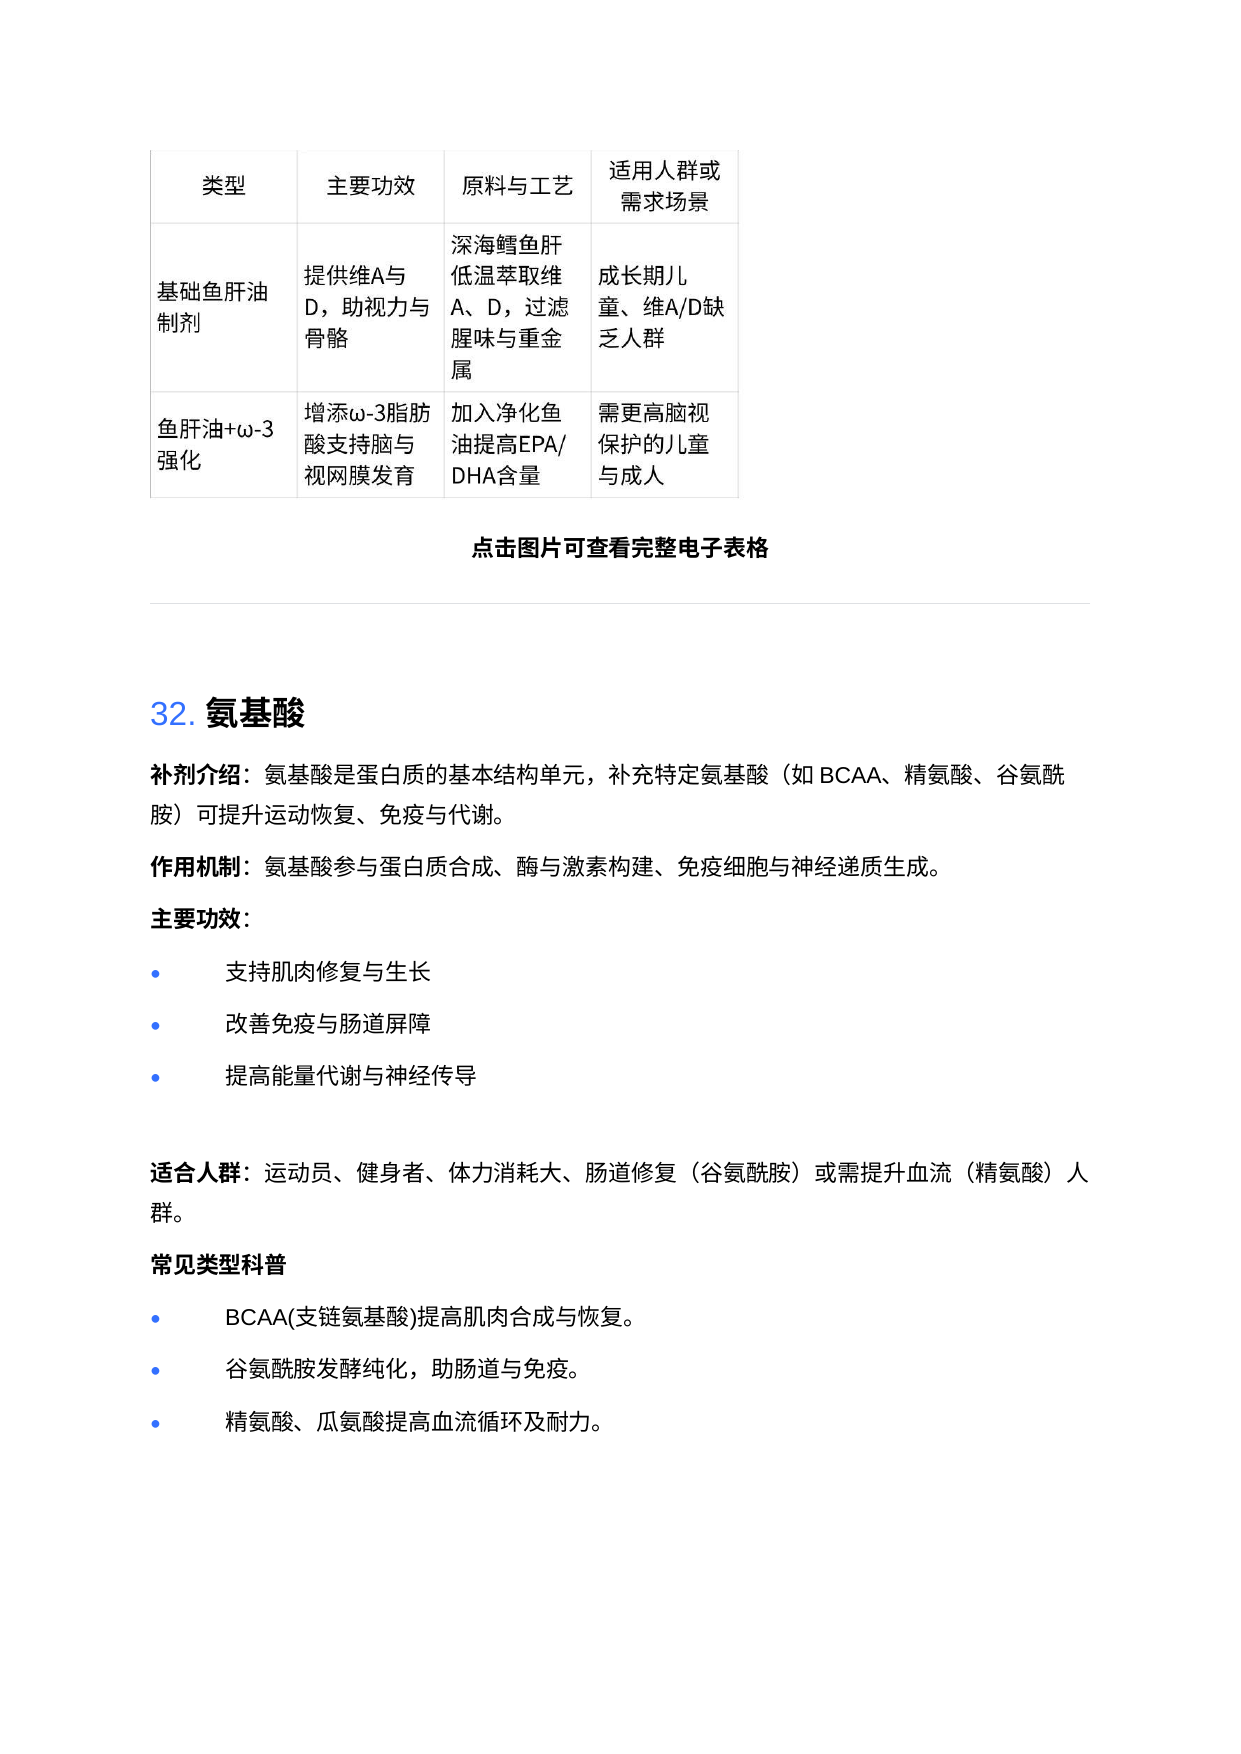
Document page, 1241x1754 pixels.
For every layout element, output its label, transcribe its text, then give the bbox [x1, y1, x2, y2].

text 常见类型科普 [150, 1247, 1090, 1280]
list 支持肌肉修复与生长 [150, 953, 1090, 987]
list 精氨酸、瓜氨酸提高血流循环及耐力。 [150, 1404, 1090, 1437]
list 改善免疫与肠道屏障 [150, 1006, 1090, 1039]
text 适合人群：运动员、健身者、体力消耗大、肠道修复（谷氨酰胺）或需提升血流（精氨酸）人群。 [150, 1155, 1090, 1228]
text 补剂介绍：氨基酸是蛋白质的基本结构单元，补充特定氨基酸（如BCAA、精氨酸、谷氨酰胺）可提升运动恢复、免疫与代谢。 [150, 757, 1090, 830]
picture [150, 150, 1013, 500]
text 作用机制：氨基酸参与蛋白质合成、酶与激素构建、免疫细胞与神经递质生成。 [150, 849, 1090, 882]
list 提高能量代谢与神经传导 [150, 1058, 1090, 1091]
list 谷氨酰胺发酵纯化，助肠道与免疫。 [150, 1351, 1090, 1384]
text 点击图片可查看完整电子表格 [150, 530, 1090, 563]
text 主要功效： [150, 901, 1090, 934]
text 32. 氨基酸 [150, 686, 1090, 734]
list BCAA(支链氨基酸)提高肌肉合成与恢复。 [150, 1299, 1090, 1332]
